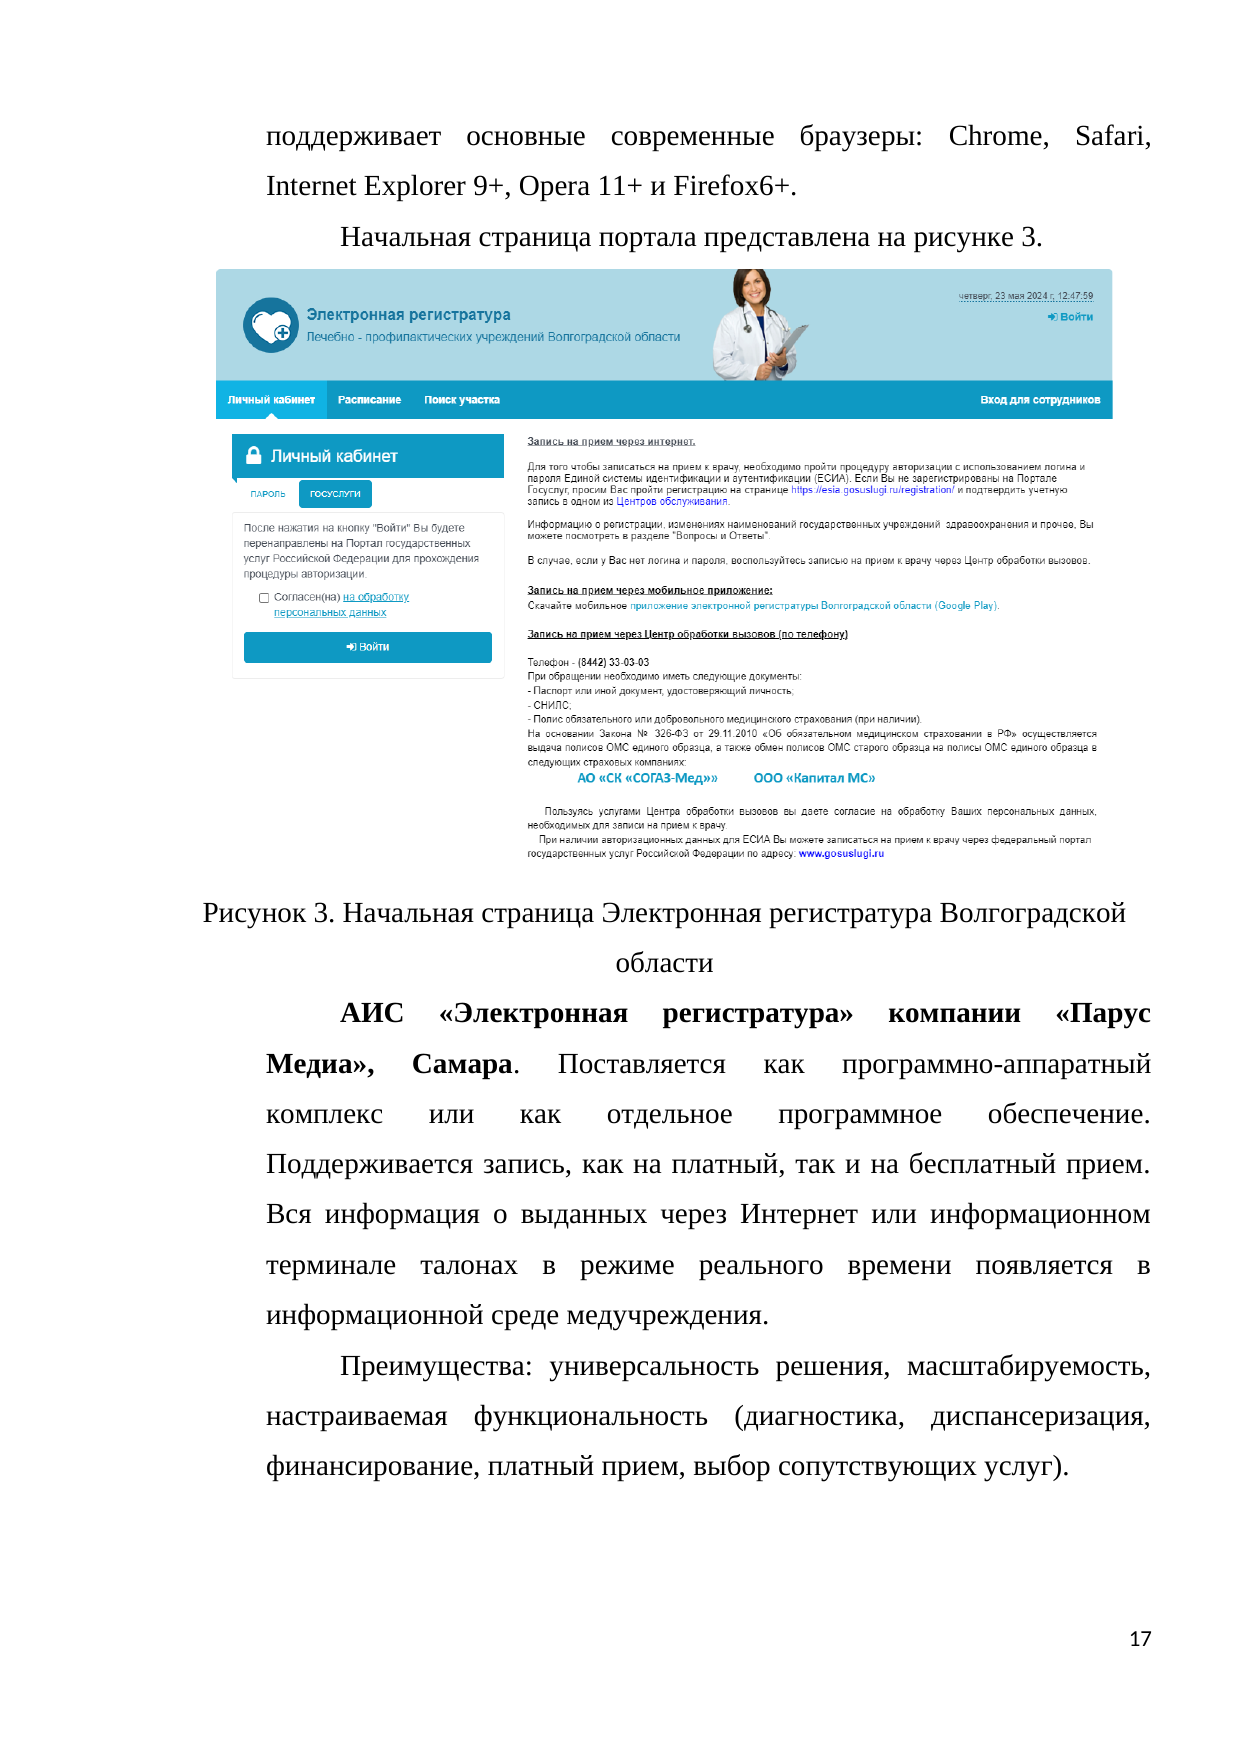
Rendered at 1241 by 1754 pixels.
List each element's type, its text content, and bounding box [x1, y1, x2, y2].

text Начальная страница портала представлена на рисунке 3. [266, 219, 1152, 252]
picture [437, 398, 449, 403]
picture [460, 398, 487, 403]
picture [290, 398, 309, 403]
text АИС «Электронная регистратура» компании «Парус Медиа», Самара. Поставляется как программно-аппаратный комплекс или как отдельное программное обеспечение. Поддерживается запись, как на платный, так и на бесплатный прием. Вся информация о выданных через Интернет или информационном терминале талонах в режиме реального времени появляется в информационной среде медучреждения. [266, 995, 1152, 1331]
picture [347, 398, 384, 403]
picture [216, 414, 1113, 881]
text Рисунок 3. Начальная страница Электронная регистратура Волгоградской области [177, 895, 1152, 979]
picture [1051, 398, 1060, 405]
picture [1084, 398, 1092, 403]
picture [216, 269, 1113, 380]
picture [275, 398, 286, 403]
picture [490, 398, 499, 403]
picture [233, 397, 250, 403]
picture [387, 398, 400, 403]
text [266, 118, 1152, 202]
text Преимущества: универсальность решения, масштабируемость, настраиваемая функциональность (диагностика, диспансеризация, финансирование, платный прием, выбор сопутствующих услуг). [266, 1348, 1152, 1482]
